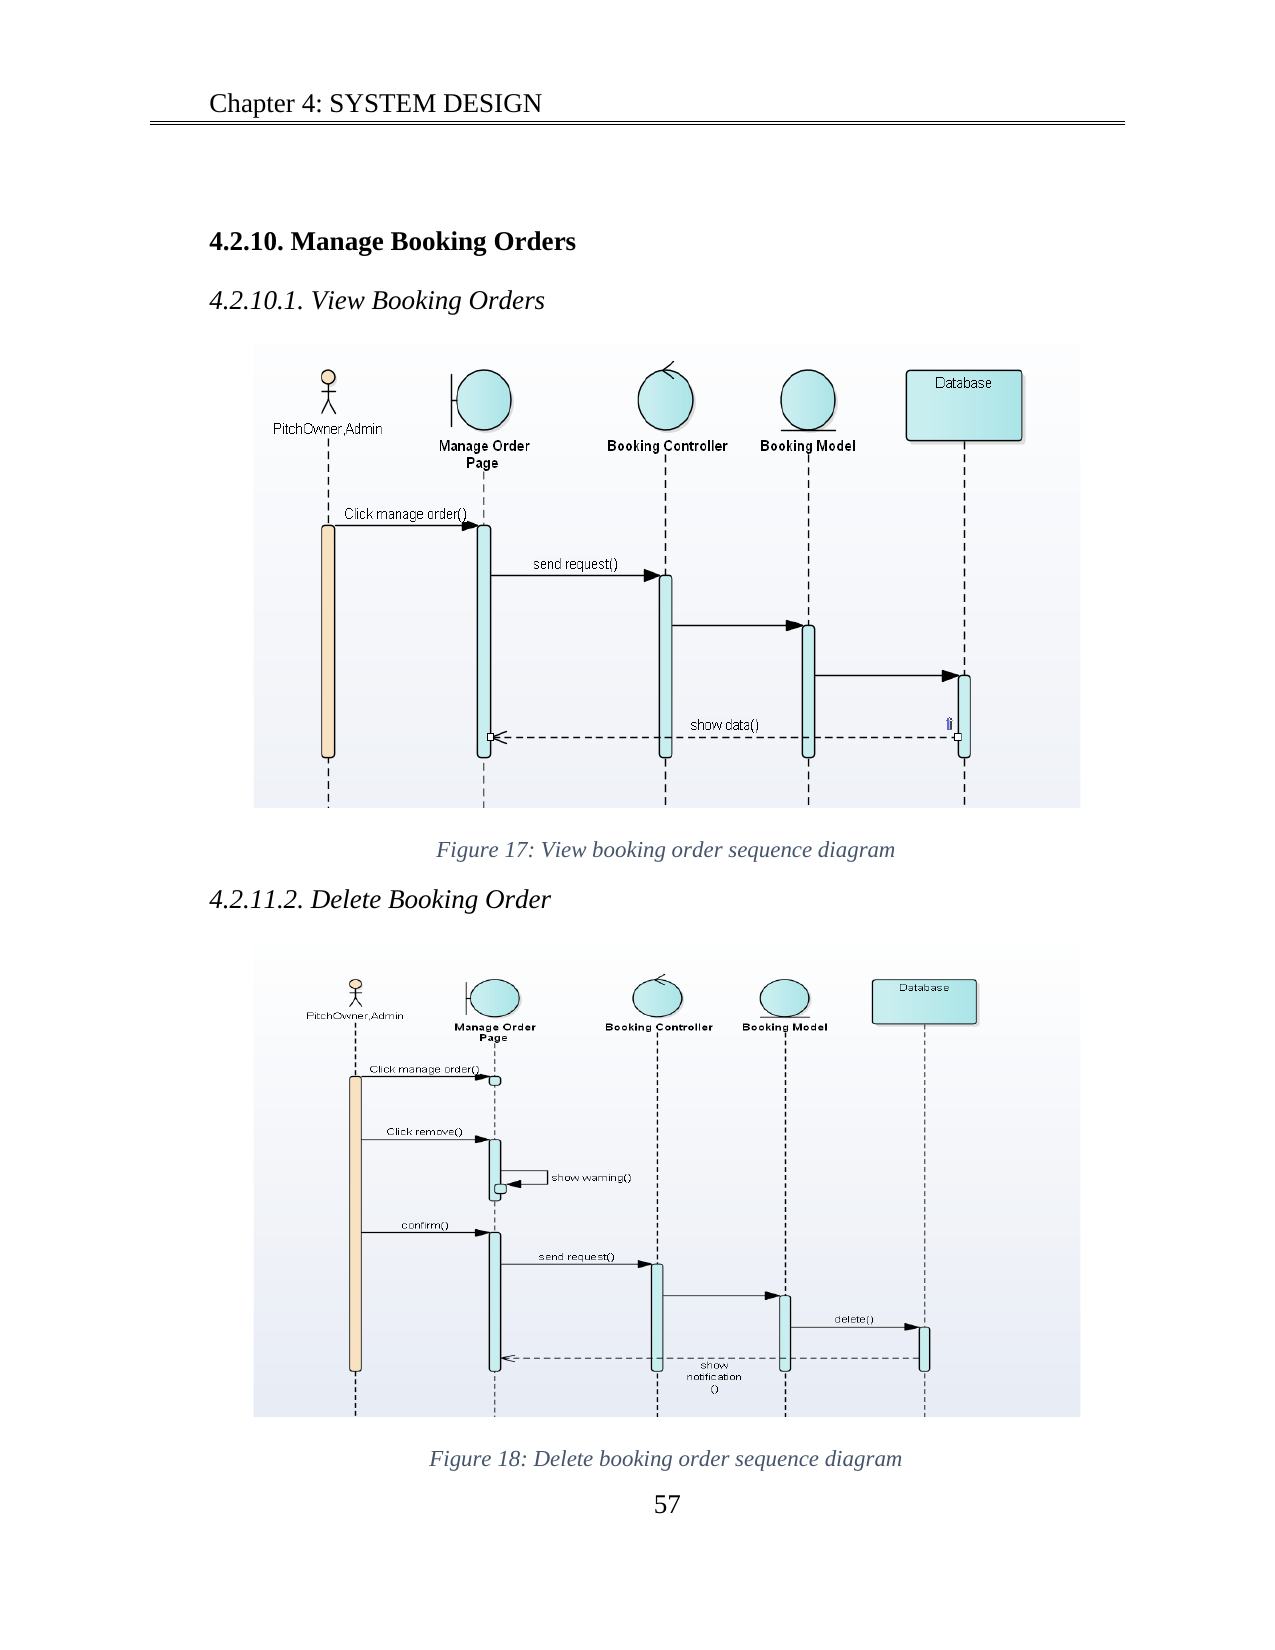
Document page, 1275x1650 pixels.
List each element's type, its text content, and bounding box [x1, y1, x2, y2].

picture [253, 343, 1081, 808]
text Figure 17: View booking order sequence diagram [150, 836, 1125, 862]
picture [253, 942, 1081, 1417]
subtitle 4.2.10. Manage Booking Orders [150, 225, 1125, 256]
text Figure 18: Delete booking order sequence diagram [150, 1445, 1125, 1471]
subtitle 4.2.10.1. View Booking Orders [150, 284, 1125, 316]
subtitle 4.2.11.2. Delete Booking Order [150, 883, 1125, 914]
